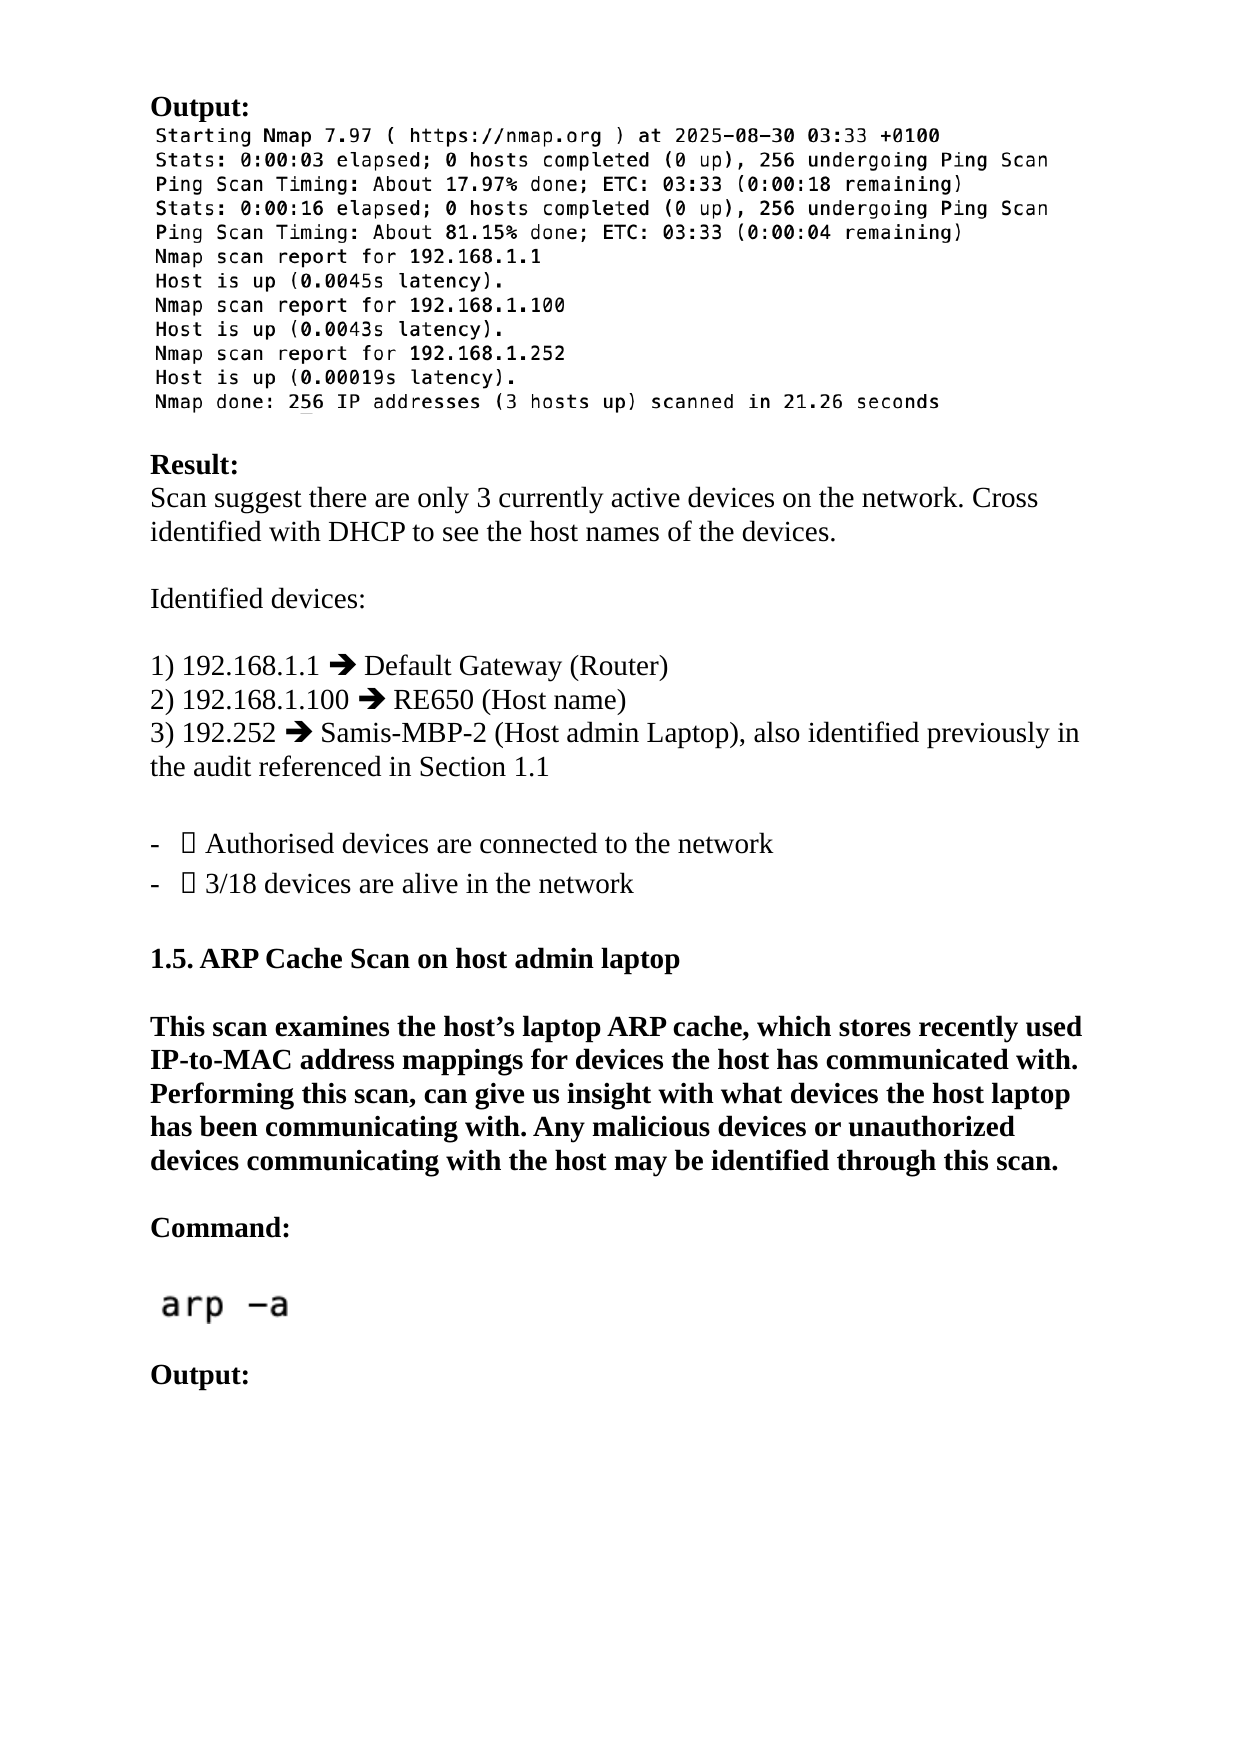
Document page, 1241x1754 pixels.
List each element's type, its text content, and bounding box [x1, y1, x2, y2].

text Scan suggest there are only 3 currently active devices on the network. Cross identified with DHCP to see the host names of the devices. [150, 481, 1090, 548]
text 1) 192.168.1.1 Default Gateway (Router) [150, 648, 1090, 682]
picture [150, 1277, 336, 1324]
list ✅ Authorised devices are connected to the network [150, 822, 1090, 862]
text Command: [150, 1210, 1090, 1243]
picture [150, 122, 1090, 414]
text This scan examines the host’s laptop ARP cache, which stores recently used IP-to-MAC address mappings for devices the host has communicated with. Performing this scan, can give us insight with what devices the host laptop has been communicating with. Any malicious devices or unauthorized devices communicating with the host may be identified through this scan. [150, 1009, 1090, 1176]
text 3) 192.252 Samis-MBP-2 (Host admin Laptop), also identified previously in the audit referenced in Section 1.1 [150, 716, 1090, 783]
text Identified devices: [150, 581, 1090, 615]
text Result: [150, 447, 1090, 481]
text 1.5. ARP Cache Scan on host admin laptop [150, 942, 1090, 975]
list ✅ 3/18 devices are alive in the network [150, 862, 1090, 902]
text 2) 192.168.1.100 RE650 (Host name) [150, 682, 1090, 716]
text Output: [150, 89, 1090, 122]
text Output: [150, 1357, 1090, 1390]
